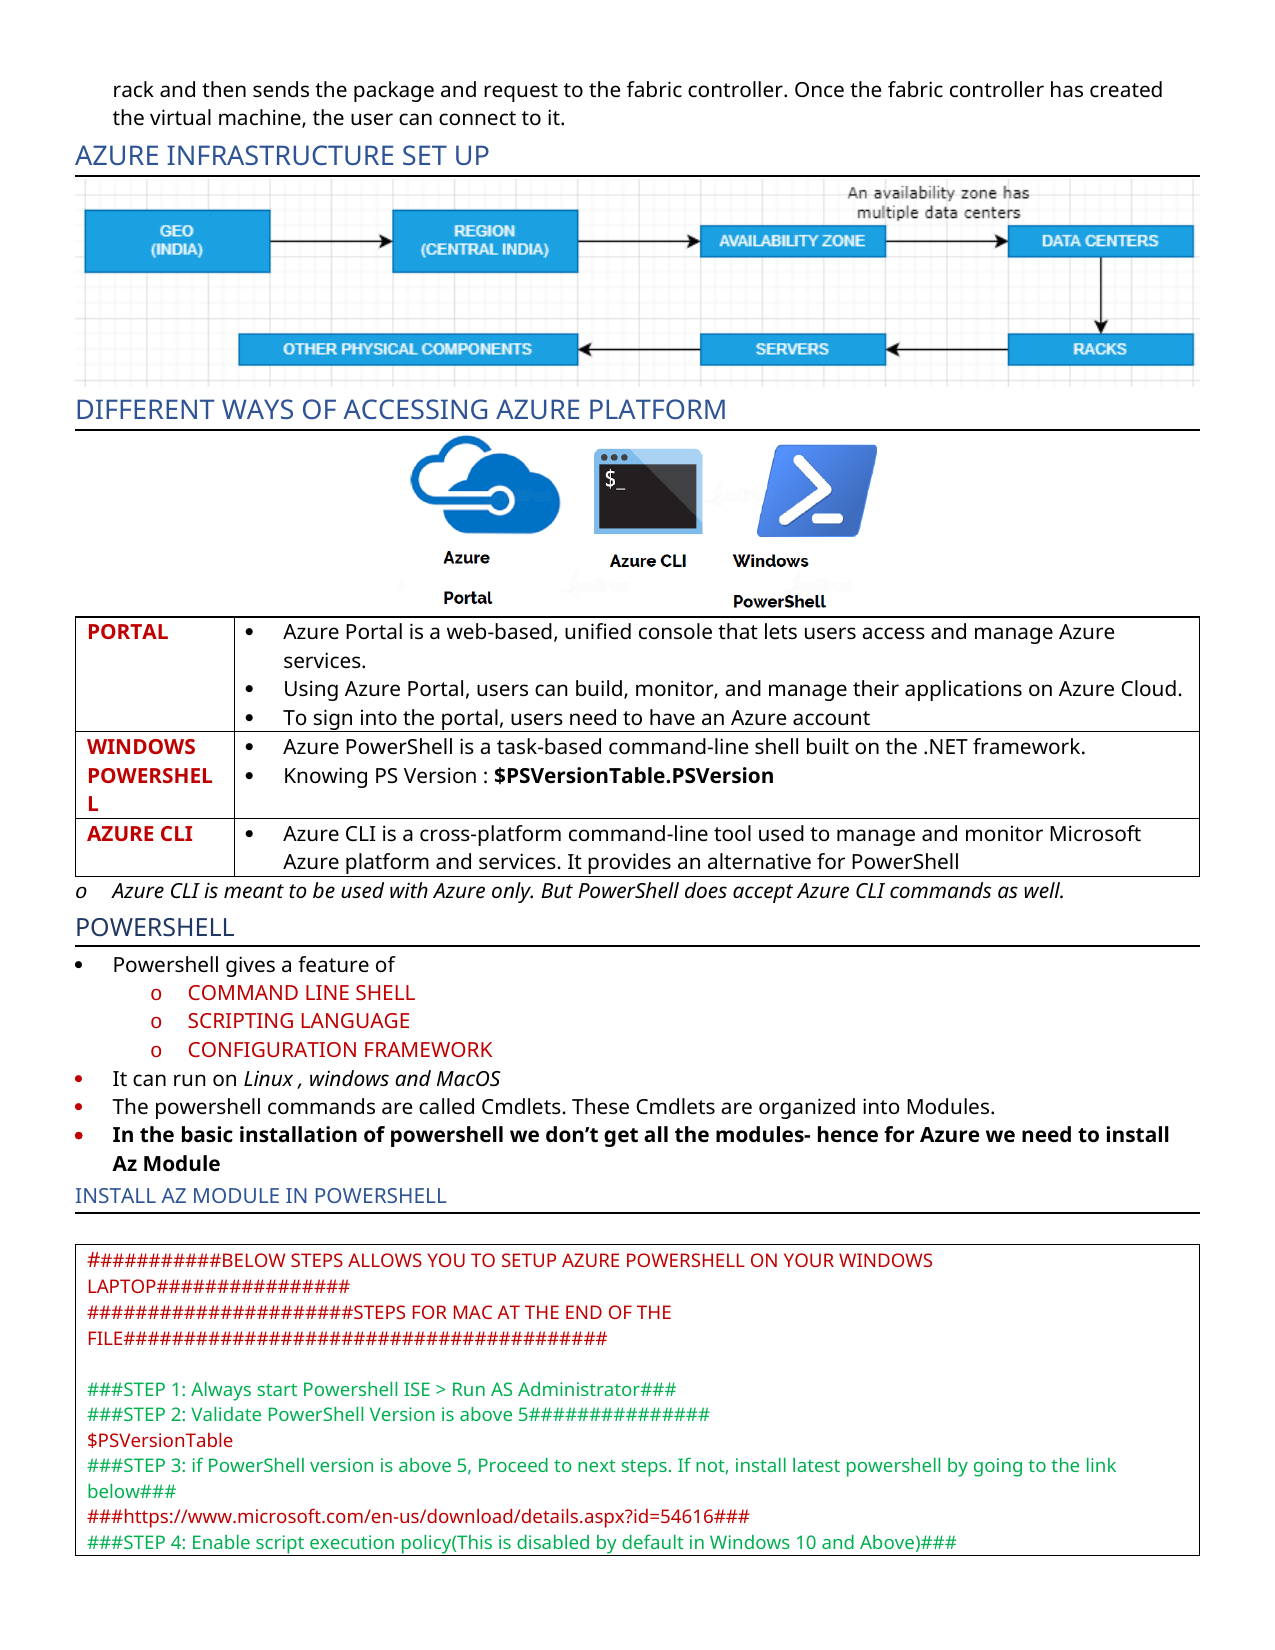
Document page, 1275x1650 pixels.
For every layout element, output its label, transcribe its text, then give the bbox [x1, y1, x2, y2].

table_header PORTAL [76, 618, 234, 731]
list COMMAND LINE SHELL [150, 978, 1200, 1007]
list In the basic installation of powershell we don’t get all the modules- hence for Azure we need to install Az Module [75, 1121, 1200, 1177]
table_cell Azure PowerShell is a task-based command-line shell built on the .NET framework. Knowing PS Version : $PSVersionTable.PSVersion [235, 732, 1199, 818]
subtitle POWERSHELL [75, 909, 1200, 945]
table_cell Azure CLI is a cross-platform command-line tool used to manage and monitor Microsoft Azure platform and services. It provides an alternative for PowerShell [235, 819, 1199, 876]
table_header Azure Portal is a web-based, unified console that lets users access and manage Azure services. Using Azure Portal, users can build, monitor, and manage their applications on Azure Cloud. To sign into the portal, users need to have an Azure account [235, 618, 1199, 731]
list It can run on Linux , windows and MacOS [75, 1064, 1200, 1092]
subtitle DIFFERENT WAYS OF ACCESSING AZURE PLATFORM [75, 391, 1200, 429]
picture [398, 433, 877, 616]
subtitle AZURE INFRASTRUCTURE SET UP [75, 136, 1200, 175]
subtitle INSTALL AZ MODULE IN POWERSHELL [75, 1182, 1200, 1212]
picture [75, 179, 1200, 387]
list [75, 75, 1200, 132]
list CONFIGURATION FRAMEWORK [150, 1035, 1200, 1064]
table_cell AZURE CLI [76, 819, 234, 876]
list Powershell gives a feature of [75, 950, 1200, 978]
list Azure CLI is meant to be used with Azure only. But PowerShell does accept Azure CLI commands as well. [75, 877, 1200, 905]
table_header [76, 1245, 1199, 1554]
list The powershell commands are called Cmdlets. These Cmdlets are organized into Modules. [75, 1092, 1200, 1121]
list SCRIPTING LANGUAGE [150, 1007, 1200, 1035]
table_cell WINDOWS POWERSHELL [76, 732, 234, 818]
